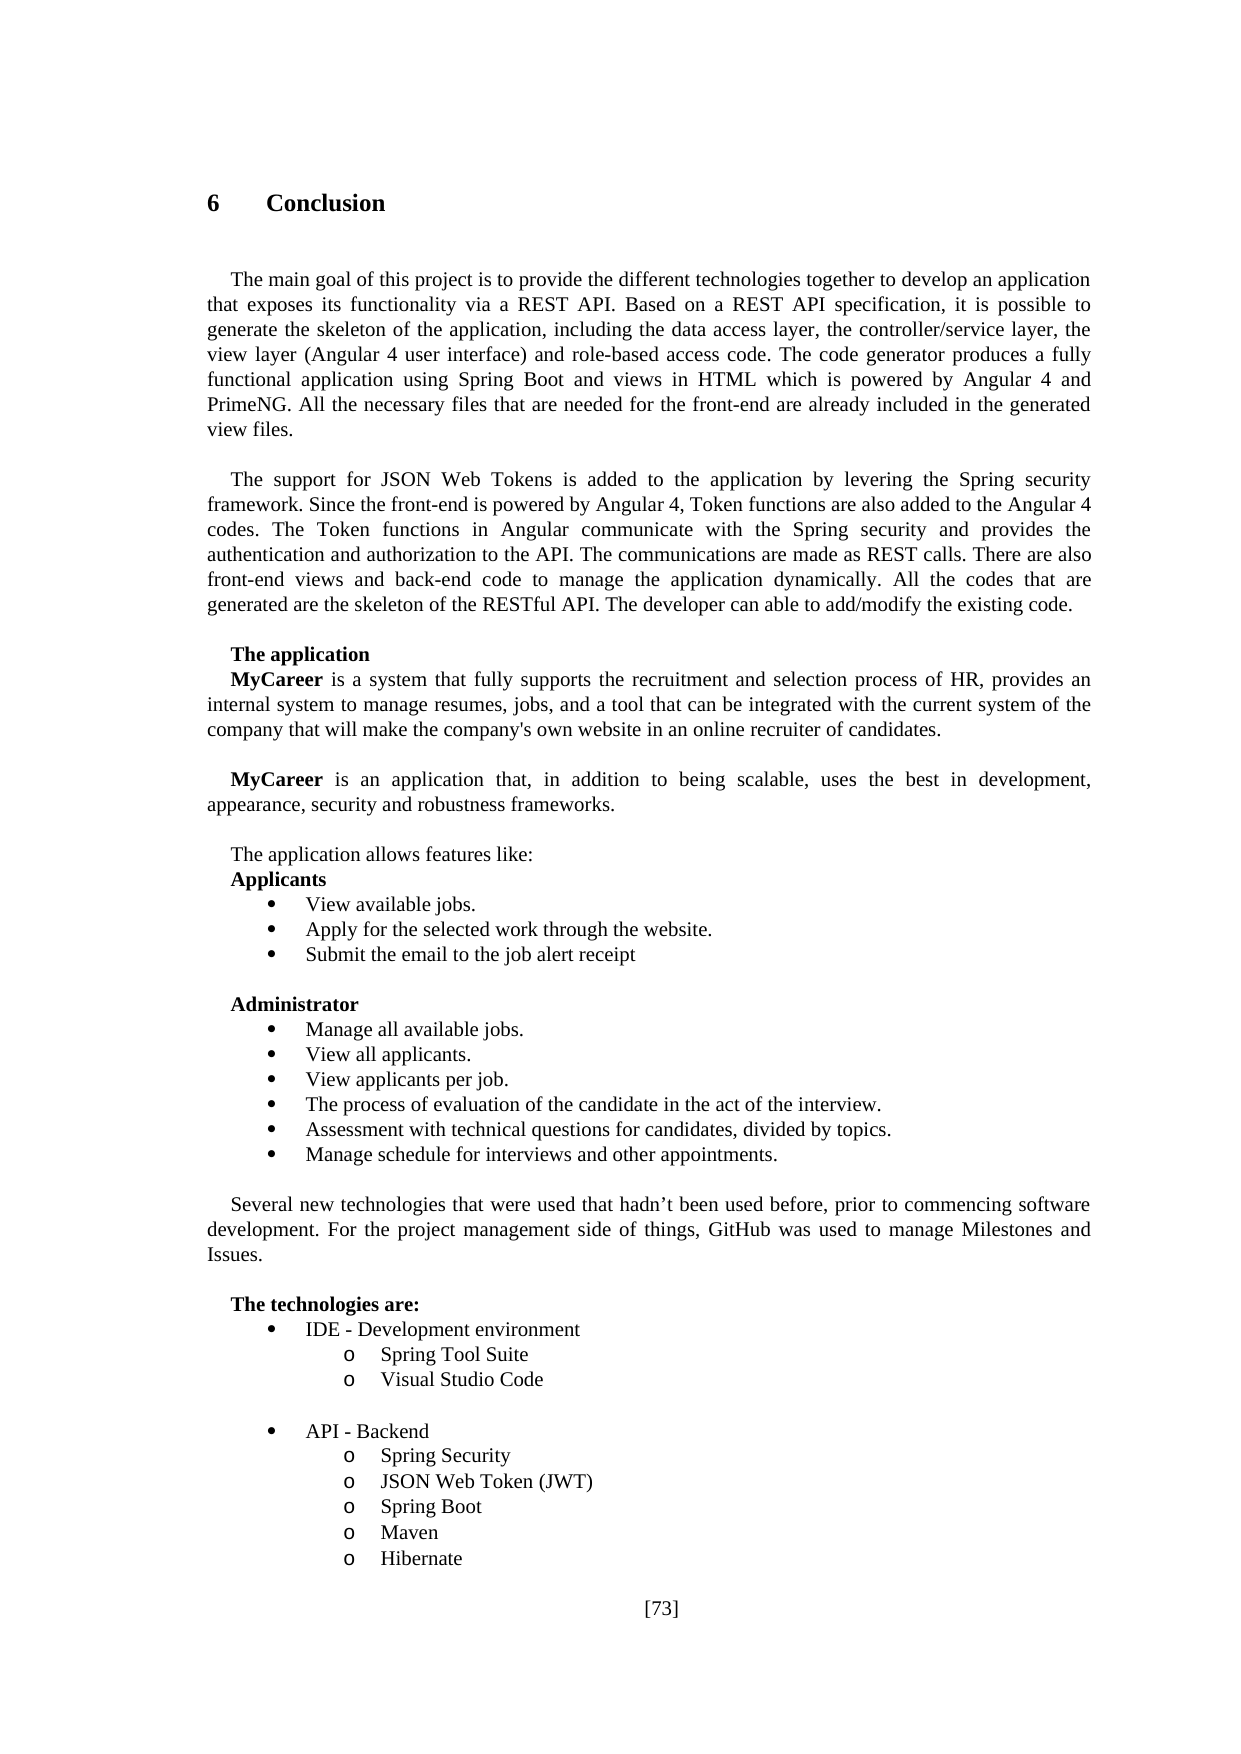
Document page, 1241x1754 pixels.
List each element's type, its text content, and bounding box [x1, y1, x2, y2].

list Apply for the selected work through the website. [268, 916, 1092, 941]
text The main goal of this project is to provide the different technologies together to develop an application that exposes its functionality via a REST API. Based on a REST API specification, it is possible to generate the skeleton of the application, including the data access layer, the controller/service layer, the view layer (Angular 4 user interface) and role-based access code. The code generator produces a fully functional application using Spring Boot and views in HTML which is powered by Angular 4 and PrimeNG. All the necessary files that are needed for the front-end are already included in the generated view files. [207, 266, 1092, 441]
list The process of evaluation of the candidate in the act of the interview. [268, 1091, 1092, 1116]
text The application allows features like: [207, 841, 1092, 866]
text The technologies are: [207, 1291, 1092, 1316]
list Visual Studio Code [343, 1367, 1092, 1393]
text Several new technologies that were used that hadn’t been used before, prior to commencing software development. For the project management side of things, GitHub was used to manage Milestones and Issues. [207, 1191, 1092, 1266]
list Hibernate [343, 1546, 1092, 1572]
text Administrator [207, 991, 1092, 1016]
list Spring Security [343, 1443, 1092, 1469]
list View all applicants. [268, 1041, 1092, 1066]
list View available jobs. [268, 891, 1092, 916]
text The application [207, 641, 1092, 666]
text Applicants [207, 866, 1092, 891]
list Spring Boot [343, 1494, 1092, 1520]
text MyCareer is an application that, in addition to being scalable, uses the best in development, appearance, security and robustness frameworks. [207, 766, 1092, 816]
list JSON Web Token (JWT) [343, 1469, 1092, 1494]
text MyCareer is a system that fully supports the recruitment and selection process of HR, provides an internal system to manage resumes, jobs, and a tool that can be integrated with the current system of the company that will make the company's own website in an online recruiter of candidates. [207, 666, 1092, 741]
list IDE - Development environment [268, 1316, 1092, 1341]
list Manage schedule for interviews and other appointments. [268, 1141, 1092, 1166]
list Manage all available jobs. [268, 1016, 1092, 1041]
list Maven [343, 1520, 1092, 1546]
list Submit the email to the job alert receipt [268, 941, 1092, 966]
subtitle Conclusion [207, 185, 1092, 216]
list Spring Tool Suite [343, 1341, 1092, 1367]
list Assessment with technical questions for candidates, divided by topics. [268, 1116, 1092, 1141]
text The support for JSON Web Tokens is added to the application by levering the Spring security framework. Since the front-end is powered by Angular 4, Token functions are also added to the Angular 4 codes. The Token functions in Angular communicate with the Spring security and provides the authentication and authorization to the API. The communications are made as REST calls. There are also front-end views and back-end code to manage the application dynamically. All the codes that are generated are the skeleton of the RESTful API. The developer can able to add/modify the existing code. [207, 466, 1092, 616]
list API - Backend [268, 1418, 1092, 1443]
list View applicants per job. [268, 1066, 1092, 1091]
